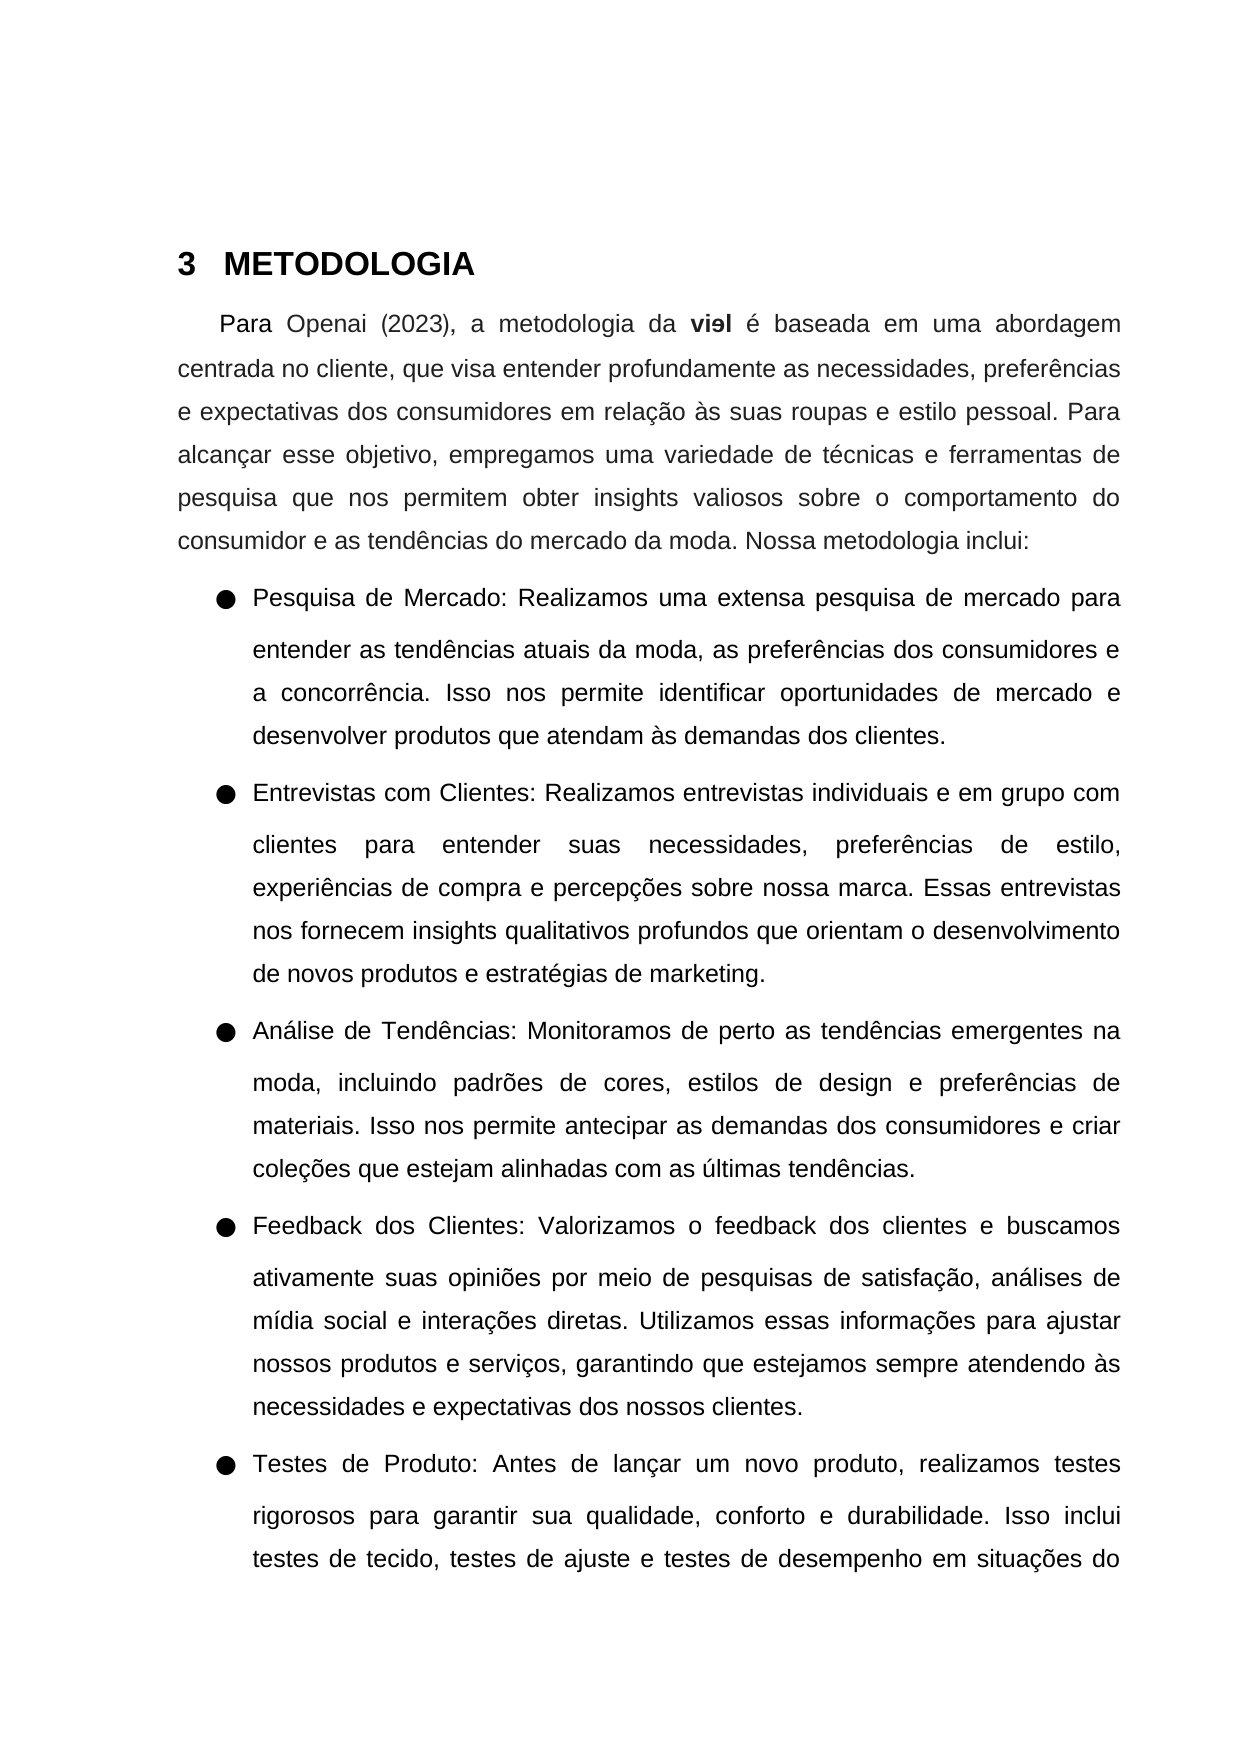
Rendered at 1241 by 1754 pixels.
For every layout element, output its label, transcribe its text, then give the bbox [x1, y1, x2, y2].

list Análise de Tendências: Monitoramos de perto as tendências emergentes na moda, incluindo padrões de cores, estilos de design e preferências de materiais. Isso nos permite antecipar as demandas dos consumidores e criar coleções que estejam alinhadas com as últimas tendências. [215, 1002, 1122, 1183]
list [215, 1436, 1122, 1573]
list Feedback dos Clientes: Valorizamos o feedback dos clientes e buscamos ativamente suas opiniões por meio de pesquisas de satisfação, análises de mídia social e interações diretas. Utilizamos essas informações para ajustar nossos produtos e serviços, garantindo que estejamos sempre atendendo às necessidades e expectativas dos nossos clientes. [215, 1197, 1122, 1421]
text Para Openai (2023), a metodologia da viɘl é baseada em uma abordagem centrada no cliente, que visa entender profundamente as necessidades, preferências e expectativas dos consumidores em relação às suas roupas e estilo pessoal. Para alcançar esse objetivo, empregamos uma variedade de técnicas e ferramentas de pesquisa que nos permitem obter insights valiosos sobre o comportamento do consumidor e as tendências do mercado da moda. Nossa metodologia inclui: [177, 308, 1122, 555]
list Pesquisa de Mercado: Realizamos uma extensa pesquisa de mercado para entender as tendências atuais da moda, as preferências dos consumidores e a concorrência. Isso nos permite identificar oportunidades de mercado e desenvolver produtos que atendam às demandas dos clientes. [215, 569, 1122, 750]
text 3 METODOLOGIA [177, 244, 1122, 283]
list Entrevistas com Clientes: Realizamos entrevistas individuais e em grupo com clientes para entender suas necessidades, preferências de estilo, experiências de compra e percepções sobre nossa marca. Essas entrevistas nos fornecem insights qualitativos profundos que orientam o desenvolvimento de novos produtos e estratégias de marketing. [215, 764, 1122, 988]
